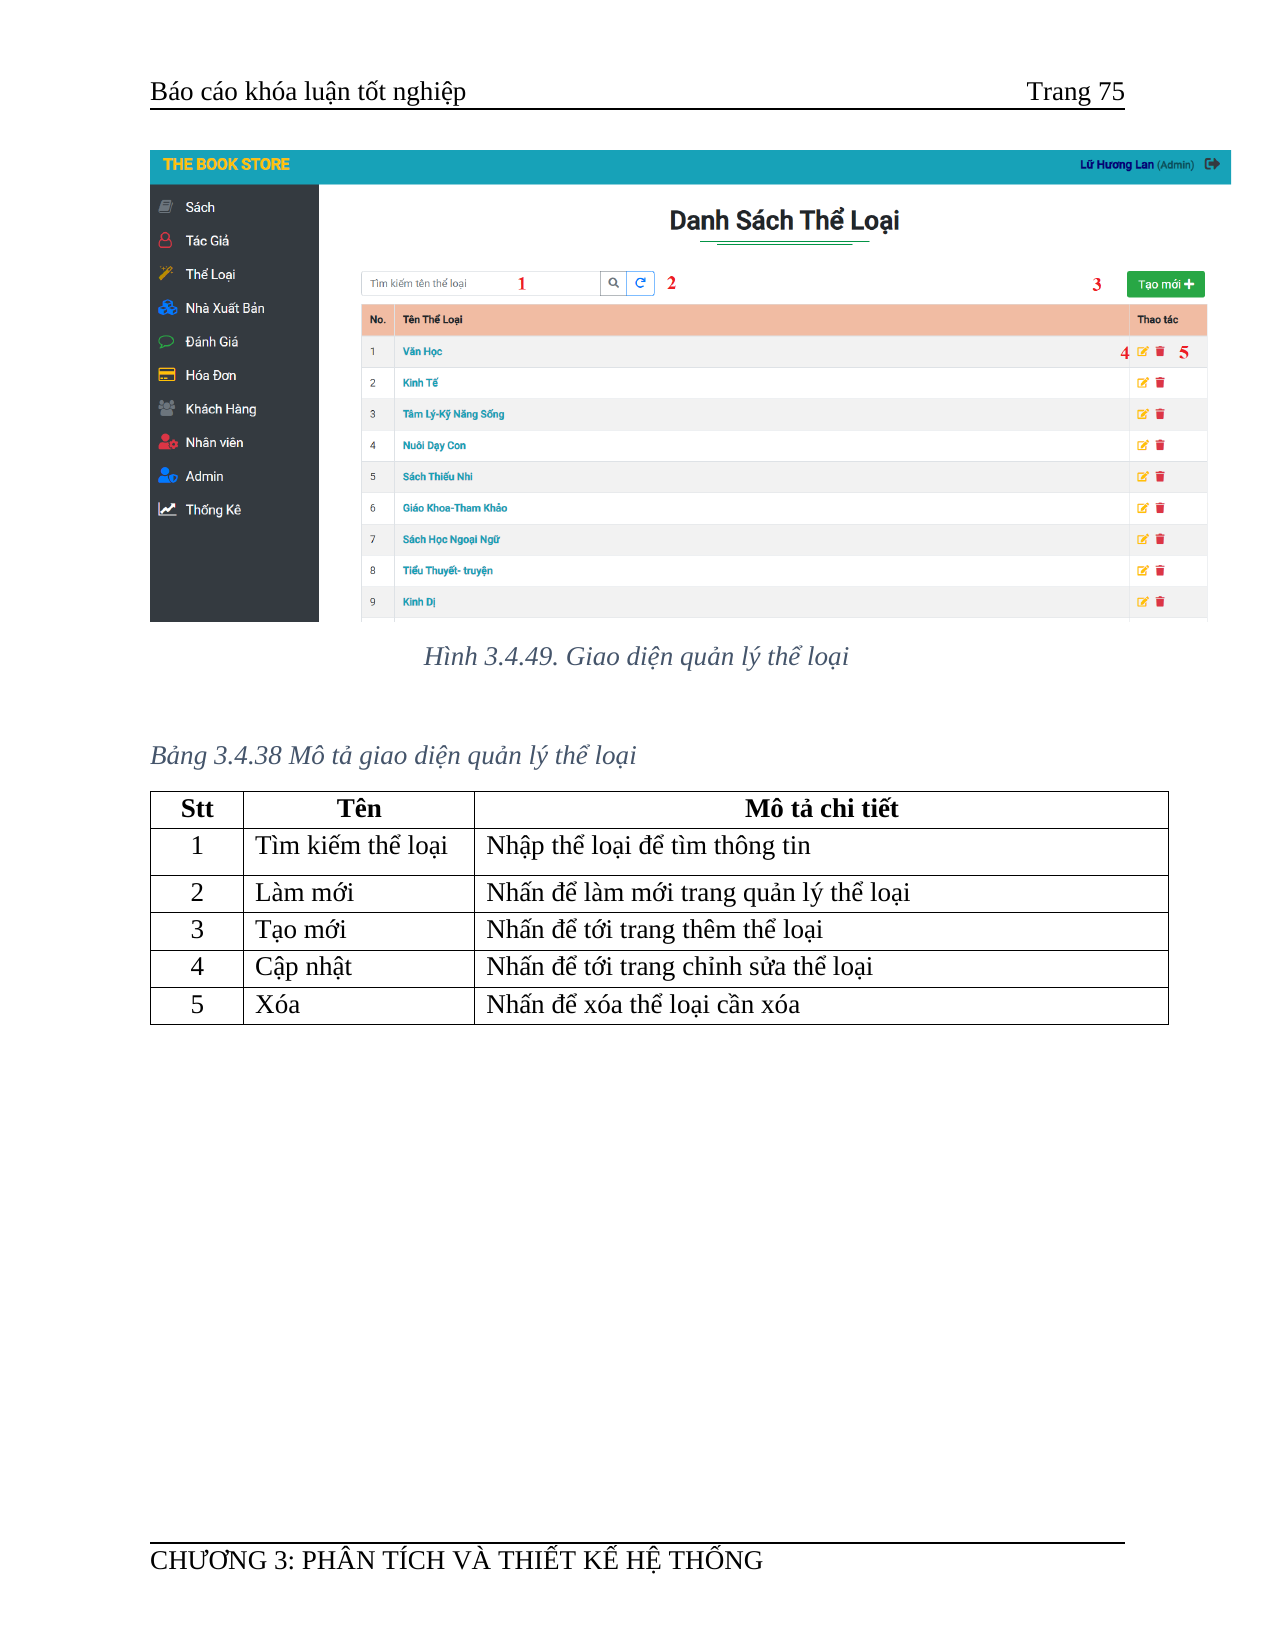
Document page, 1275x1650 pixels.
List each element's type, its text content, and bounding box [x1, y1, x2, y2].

picture [150, 150, 1232, 622]
table_header Tên [244, 792, 474, 828]
table_cell 3 [151, 913, 243, 949]
table_header Stt [151, 792, 243, 828]
table_cell 1 [151, 829, 243, 875]
table_cell Tạo mới [244, 913, 474, 949]
table_header Mô tả chi tiết [475, 792, 1168, 828]
table_cell 2 [151, 876, 243, 912]
table_cell Nhấn để tới trang chỉnh sửa thể loại [475, 951, 1168, 987]
table_cell Nhấn để tới trang thêm thể loại [475, 913, 1168, 949]
table_cell Làm mới [244, 876, 474, 912]
table_cell Nhấn để làm mới trang quản lý thể loại [475, 876, 1168, 912]
table_cell Xóa [244, 988, 474, 1024]
table_cell Nhấn để xóa thể loại cần xóa [475, 988, 1168, 1024]
table_cell Cập nhật [244, 951, 474, 987]
table_cell Nhập thể loại để tìm thông tin [475, 829, 1168, 875]
table_cell Tìm kiếm thể loại [244, 829, 474, 875]
table_cell 4 [151, 951, 243, 987]
table_cell 5 [151, 988, 243, 1024]
